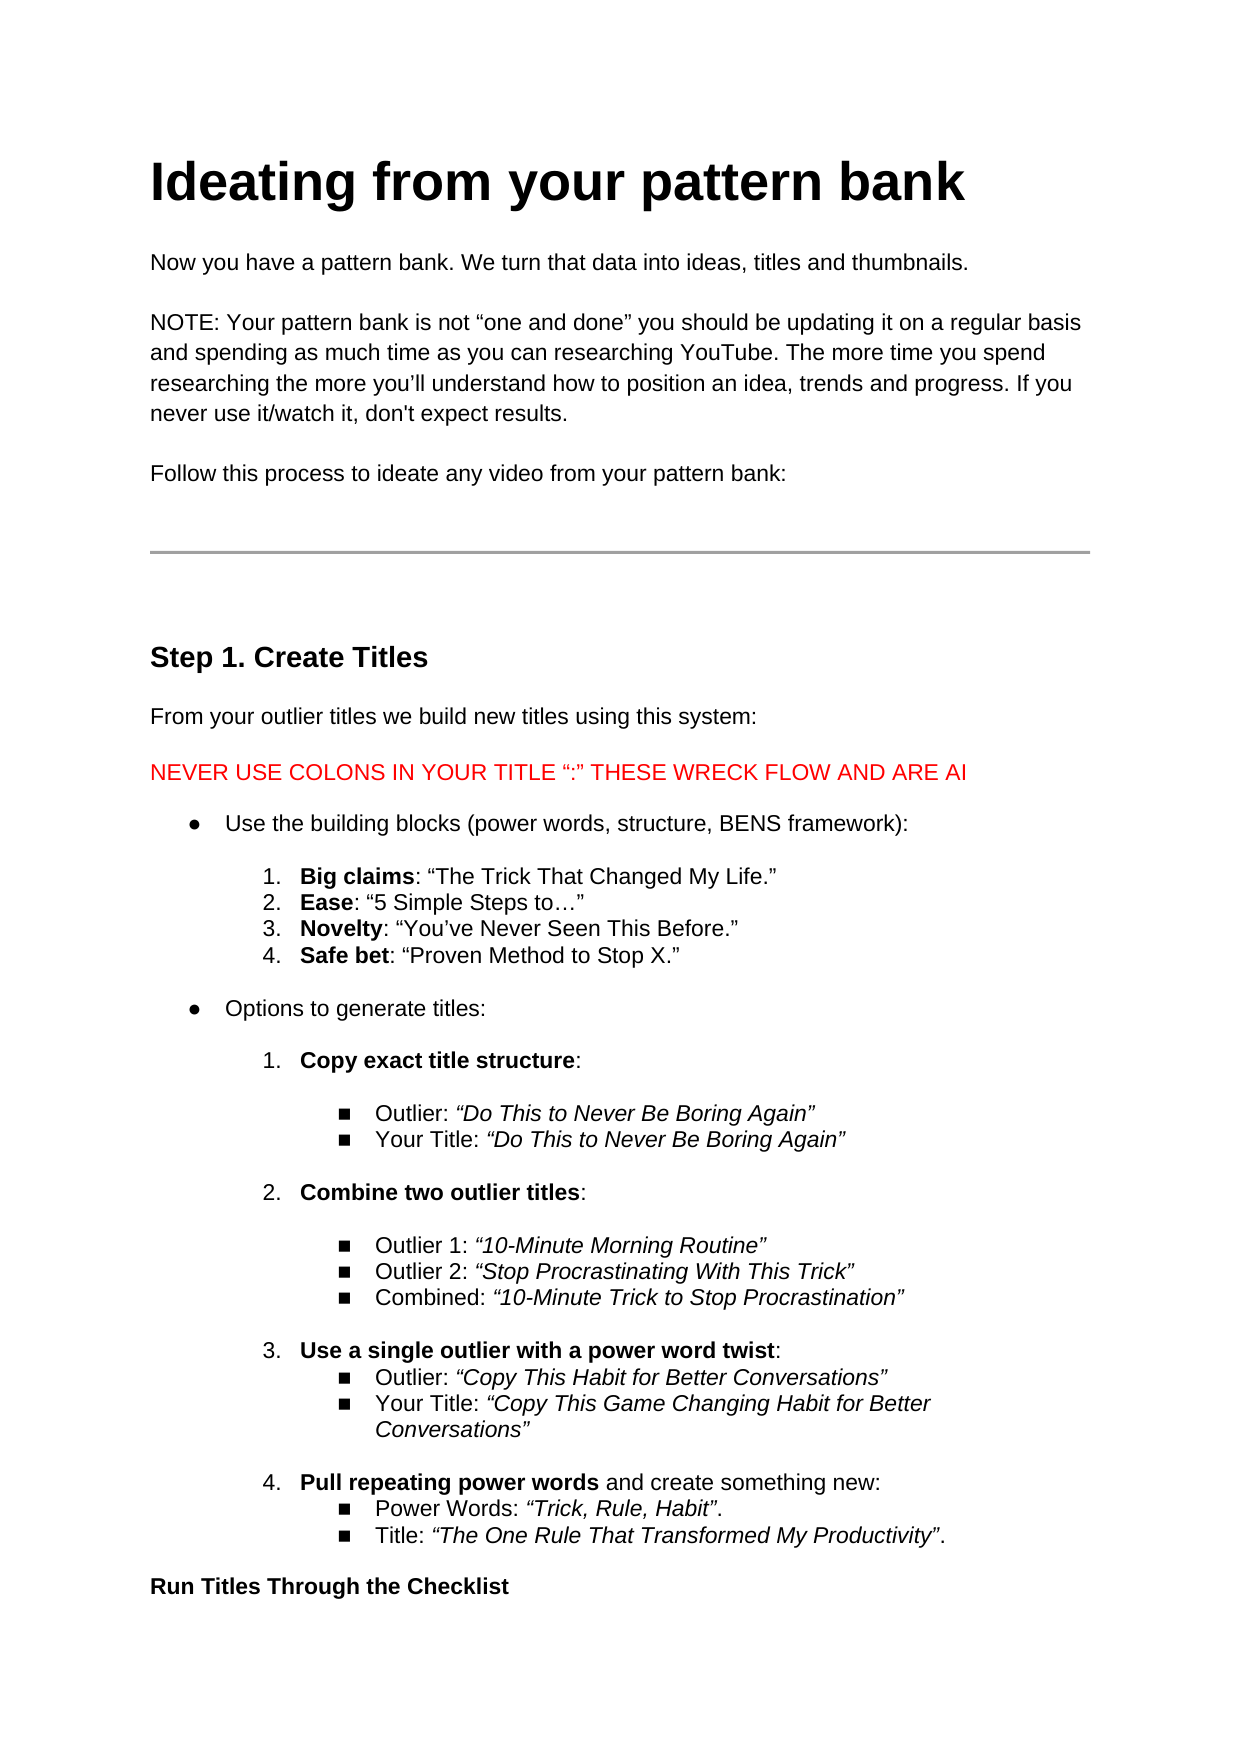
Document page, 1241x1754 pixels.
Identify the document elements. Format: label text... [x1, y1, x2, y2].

list Options to generate titles: [187, 994, 1090, 1047]
subtitle Step 1. Create Titles [150, 640, 1090, 674]
text Run Titles Through the Checklist [150, 1573, 1090, 1599]
list Title: “The One Rule That Transformed My Productivity”. [337, 1522, 1090, 1548]
list Outlier: “Copy This Habit for Better Conversations” [337, 1363, 1090, 1390]
list Big claims: “The Trick That Changed My Life.” [262, 863, 1090, 889]
list Your Title: “Copy This Game Changing Habit for Better Conversations” [337, 1390, 1090, 1469]
list Copy exact title structure: [262, 1047, 1090, 1100]
text Now you have a pattern bank. We turn that data into ideas, titles and thumbnails. [150, 249, 1090, 275]
list Outlier: “Do This to Never Be Boring Again” [337, 1100, 1090, 1126]
list Ease: “5 Simple Steps to…” [262, 889, 1090, 915]
title Ideating from your pattern bank [150, 150, 1090, 212]
text NOTE: Your pattern bank is not “one and done” you should be updating it on a regular basis and spending as much time as you can researching YouTube. The more time you spend researching the more you’ll understand how to position an idea, trends and progress. If you never use it/watch it, don't expect results. [150, 309, 1090, 426]
list Outlier 2: “Stop Procrastinating With This Trick” [337, 1258, 1090, 1284]
list Use a single outlier with a power word twist: [262, 1337, 1090, 1363]
list Outlier 1: “10-Minute Morning Routine” [337, 1232, 1090, 1258]
list Novelty: “You’ve Never Seen This Before.” [262, 915, 1090, 942]
list Combine two outlier titles: [262, 1179, 1090, 1232]
text NEVER USE COLONS IN YOUR TITLE “:” THESE WRECK FLOW AND ARE AI [150, 759, 1090, 785]
list Pull repeating power words and create something new: [262, 1469, 1090, 1495]
list Combined: “10-Minute Trick to Stop Procrastination” [337, 1284, 1090, 1337]
list Power Words: “Trick, Rule, Habit”. [337, 1495, 1090, 1522]
list Safe bet: “Proven Method to Stop X.” [262, 942, 1090, 994]
list Use the building blocks (power words, structure, BENS framework): [187, 810, 1090, 863]
list Your Title: “Do This to Never Be Boring Again” [337, 1126, 1090, 1179]
text From your outlier titles we build new titles using this system: [150, 703, 1090, 729]
text Follow this process to ideate any video from your pattern bank: [150, 460, 1090, 547]
